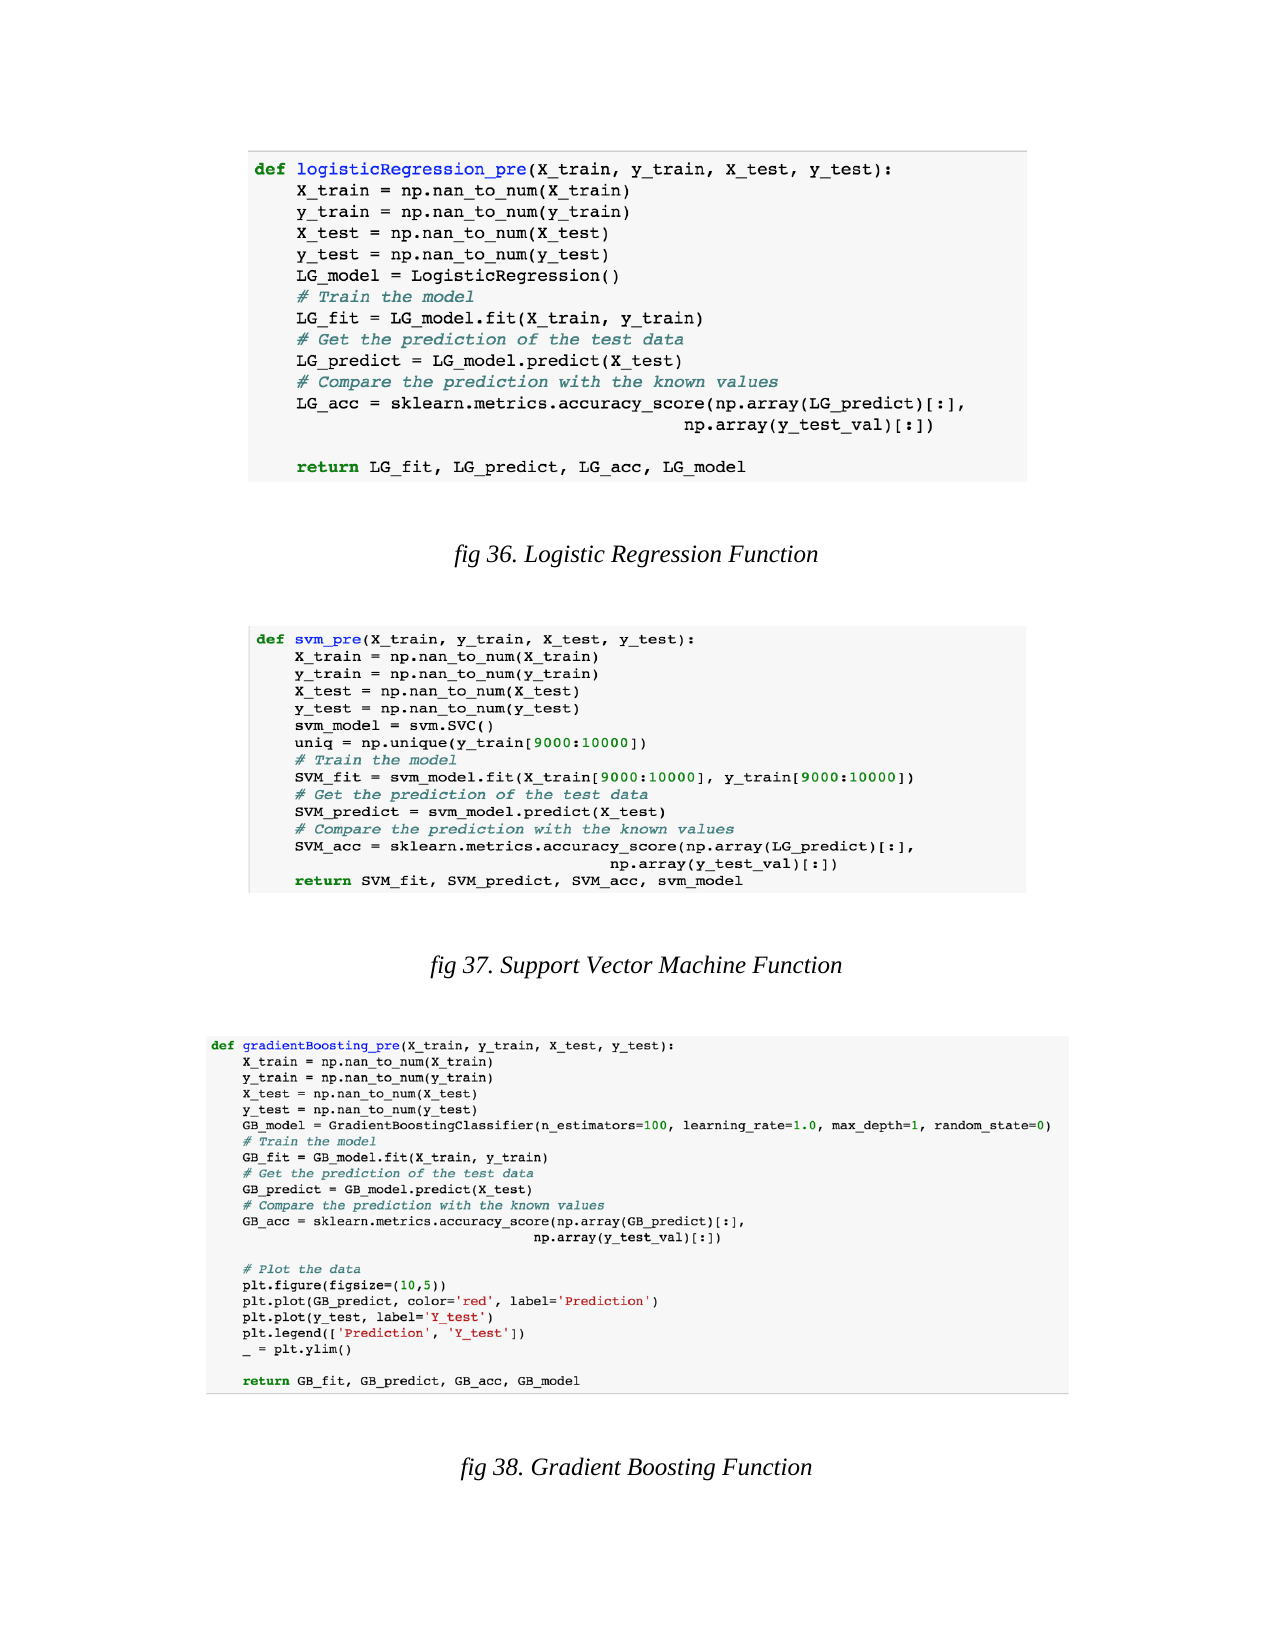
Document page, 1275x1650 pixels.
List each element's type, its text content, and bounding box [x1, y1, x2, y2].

text fig 38. Gradient Boosting Function [150, 1452, 1125, 1481]
picture [248, 626, 1027, 893]
text fig 36. Logistic Regression Function [150, 539, 1125, 568]
picture [248, 150, 1027, 482]
text fig 37. Support Vector Machine Function [150, 950, 1125, 979]
picture [206, 1036, 1069, 1395]
